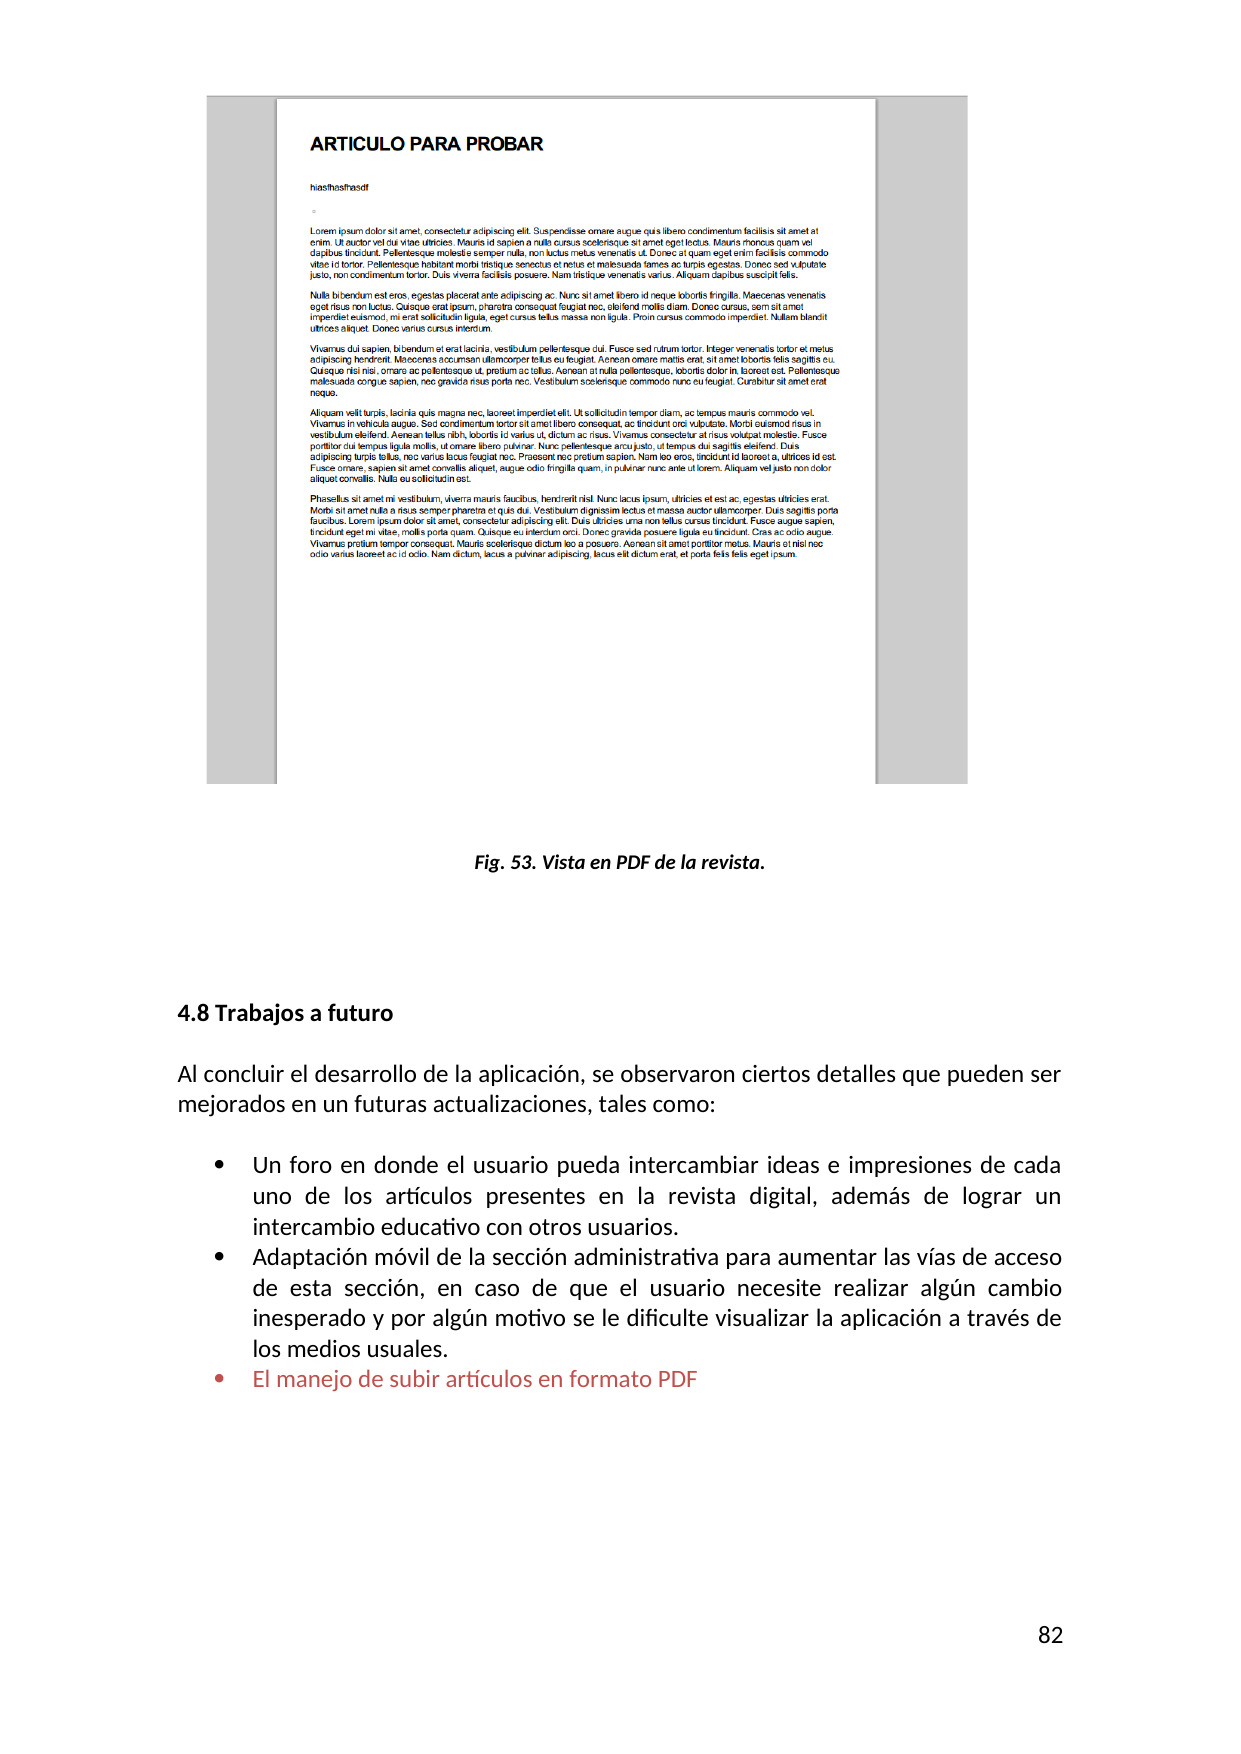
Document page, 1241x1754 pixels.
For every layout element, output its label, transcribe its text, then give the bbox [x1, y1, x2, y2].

list El manejo de subir artículos en formato PDF [215, 1363, 1063, 1394]
text Fig. 53. Vista en PDF de la revista. [177, 849, 1063, 875]
text Al concluir el desarrollo de la aplicación, se observaron ciertos detalles que pueden ser mejorados en un futuras actualizaciones, tales como: [177, 1058, 1063, 1119]
list Adaptación móvil de la sección administrativa para aumentar las vías de acceso de esta sección, en caso de que el usuario necesite realizar algún cambio inesperado y por algún motivo se le dificulte visualizar la aplicación a través de los medios usuales. [215, 1241, 1063, 1363]
list Un foro en donde el usuario pueda intercambiar ideas e impresiones de cada uno de los artículos presentes en la revista digital, además de lograr un intercambio educativo con otros usuarios. [215, 1150, 1063, 1241]
picture [206, 95, 968, 784]
text 4.8 Trabajos a futuro [177, 997, 1063, 1028]
